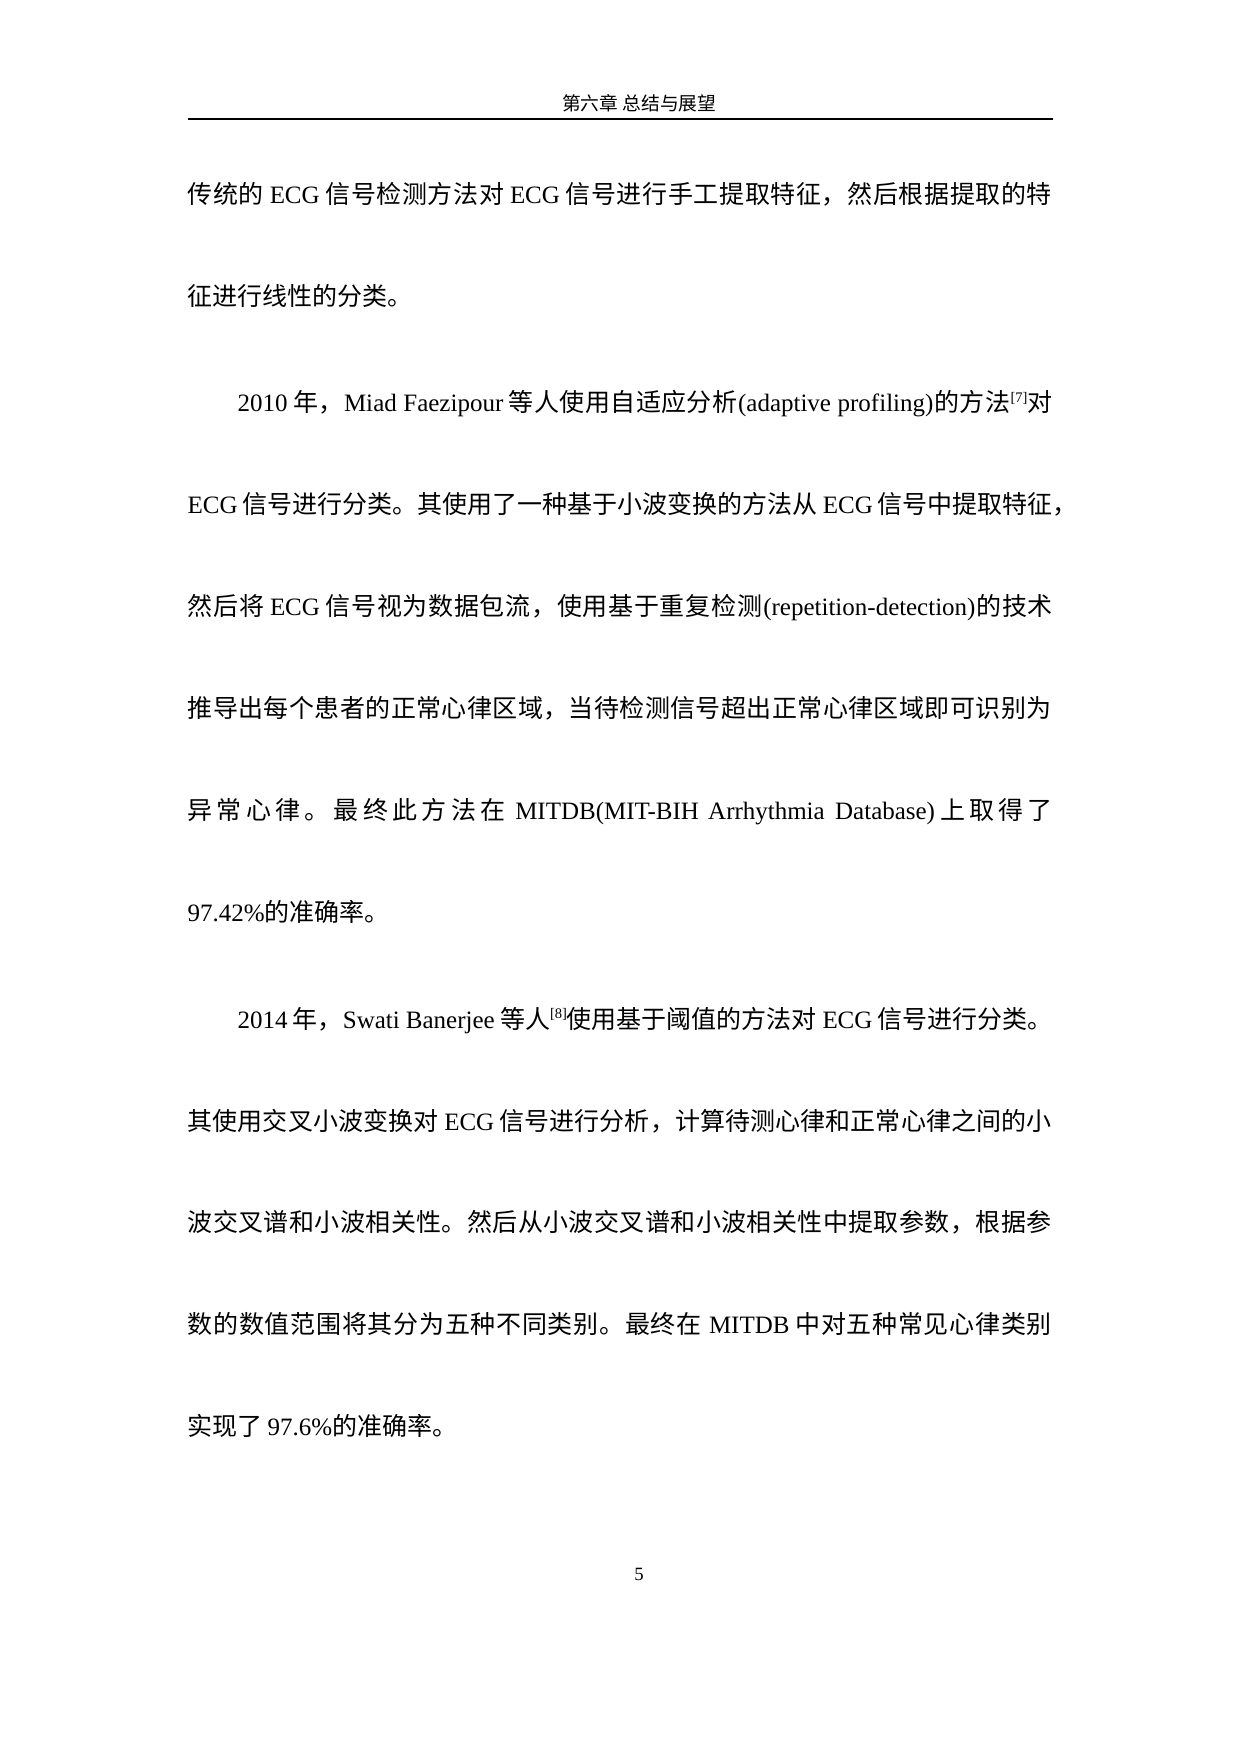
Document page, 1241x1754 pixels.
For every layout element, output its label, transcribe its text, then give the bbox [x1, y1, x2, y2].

text 2014年，Swati Banerjee等人[8]使用基于阈值的方法对ECG信号进行分类。其使用交叉小波变换对ECG信号进行分析，计算待测心律和正常心律之间的小波交叉谱和小波相关性。然后从小波交叉谱和小波相关性中提取参数，根据参数的数值范围将其分为五种不同类别。最终在MITDB中对五种常见心律类别实现了97.6%的准确率。 [187, 983, 1053, 1459]
text 2010年，Miad Faezipour等人使用自适应分析(adaptive profiling)的方法[7]对ECG信号进行分类。其使用了一种基于小波变换的方法从ECG信号中提取特征，然后将ECG信号视为数据包流，使用基于重复检测(repetition-detection)的技术推导出每个患者的正常心律区域，当待检测信号超出正常心律区域即可识别为异常心律。最终此方法在MITDB(MIT-BIH Arrhythmia Database)上取得了97.42%的准确率。 [187, 367, 1053, 944]
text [187, 158, 1053, 328]
